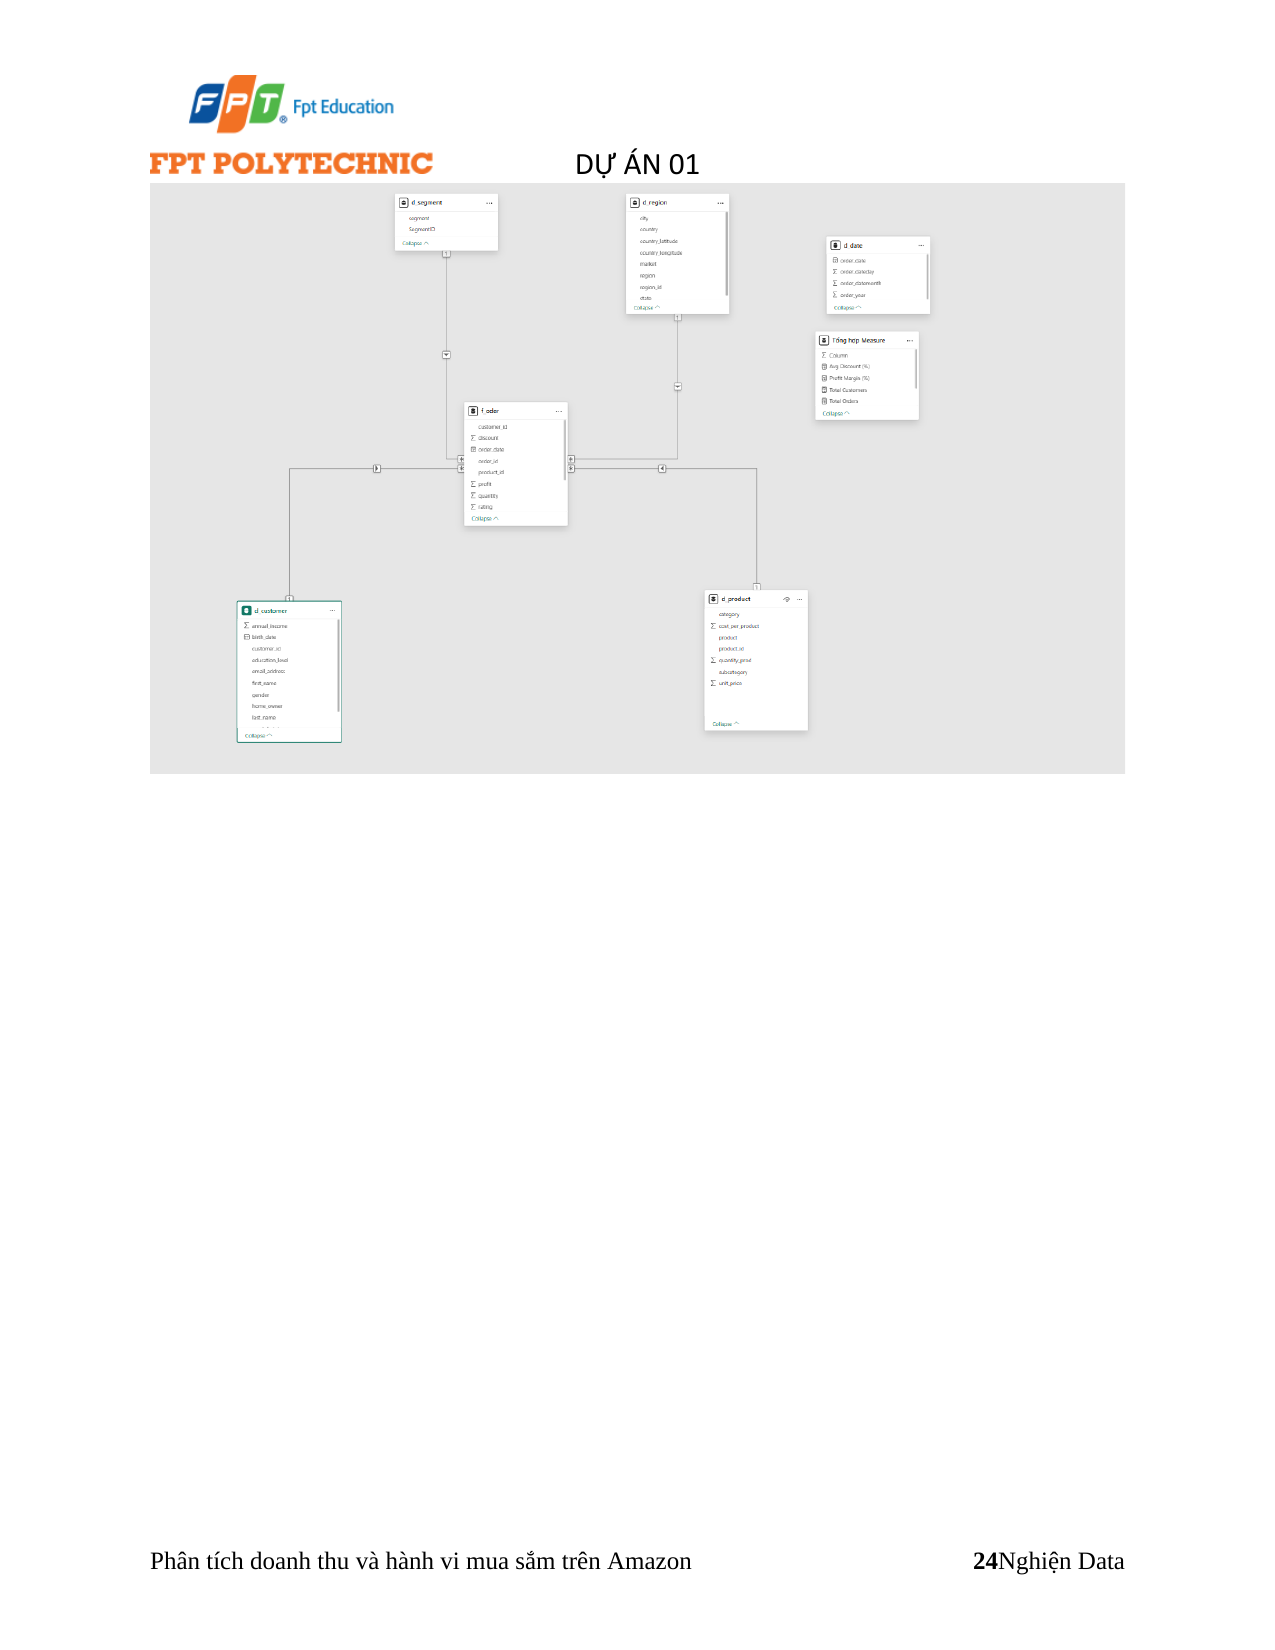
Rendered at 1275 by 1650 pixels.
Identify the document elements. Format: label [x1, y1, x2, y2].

picture [150, 75, 436, 174]
picture [150, 183, 1125, 774]
